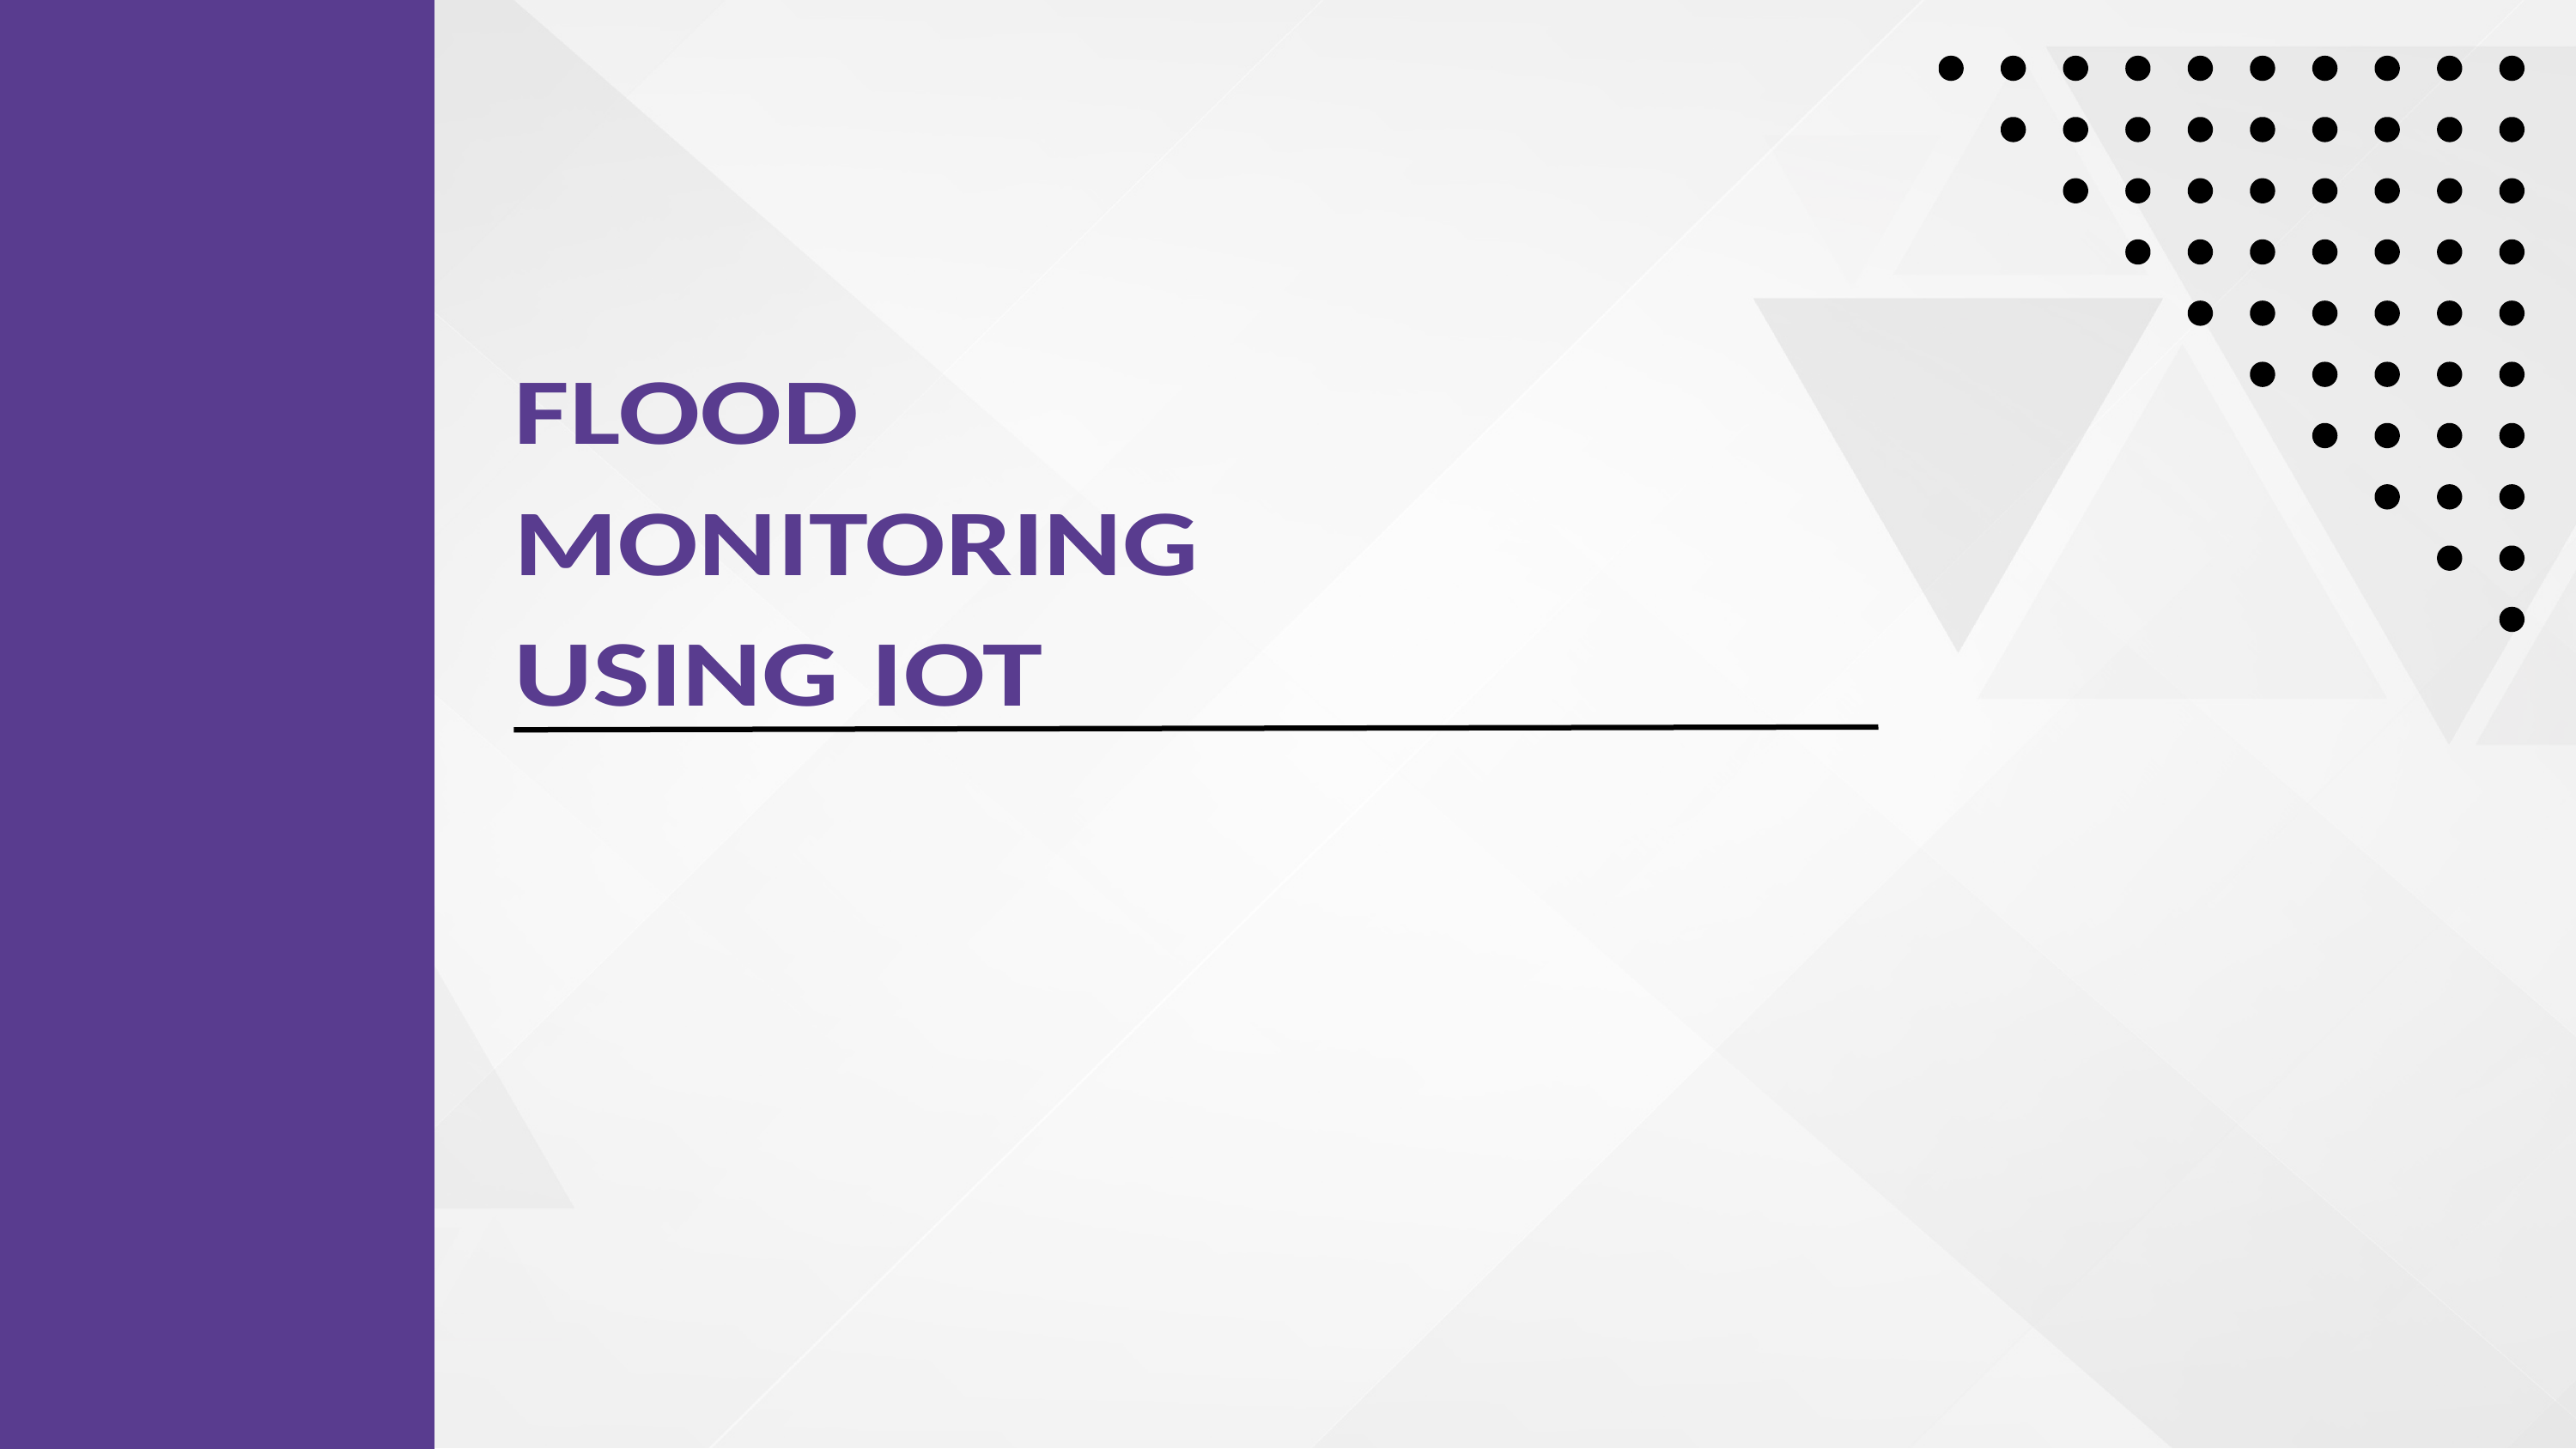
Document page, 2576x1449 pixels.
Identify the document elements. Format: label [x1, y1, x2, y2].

picture [434, 0, 2576, 1448]
